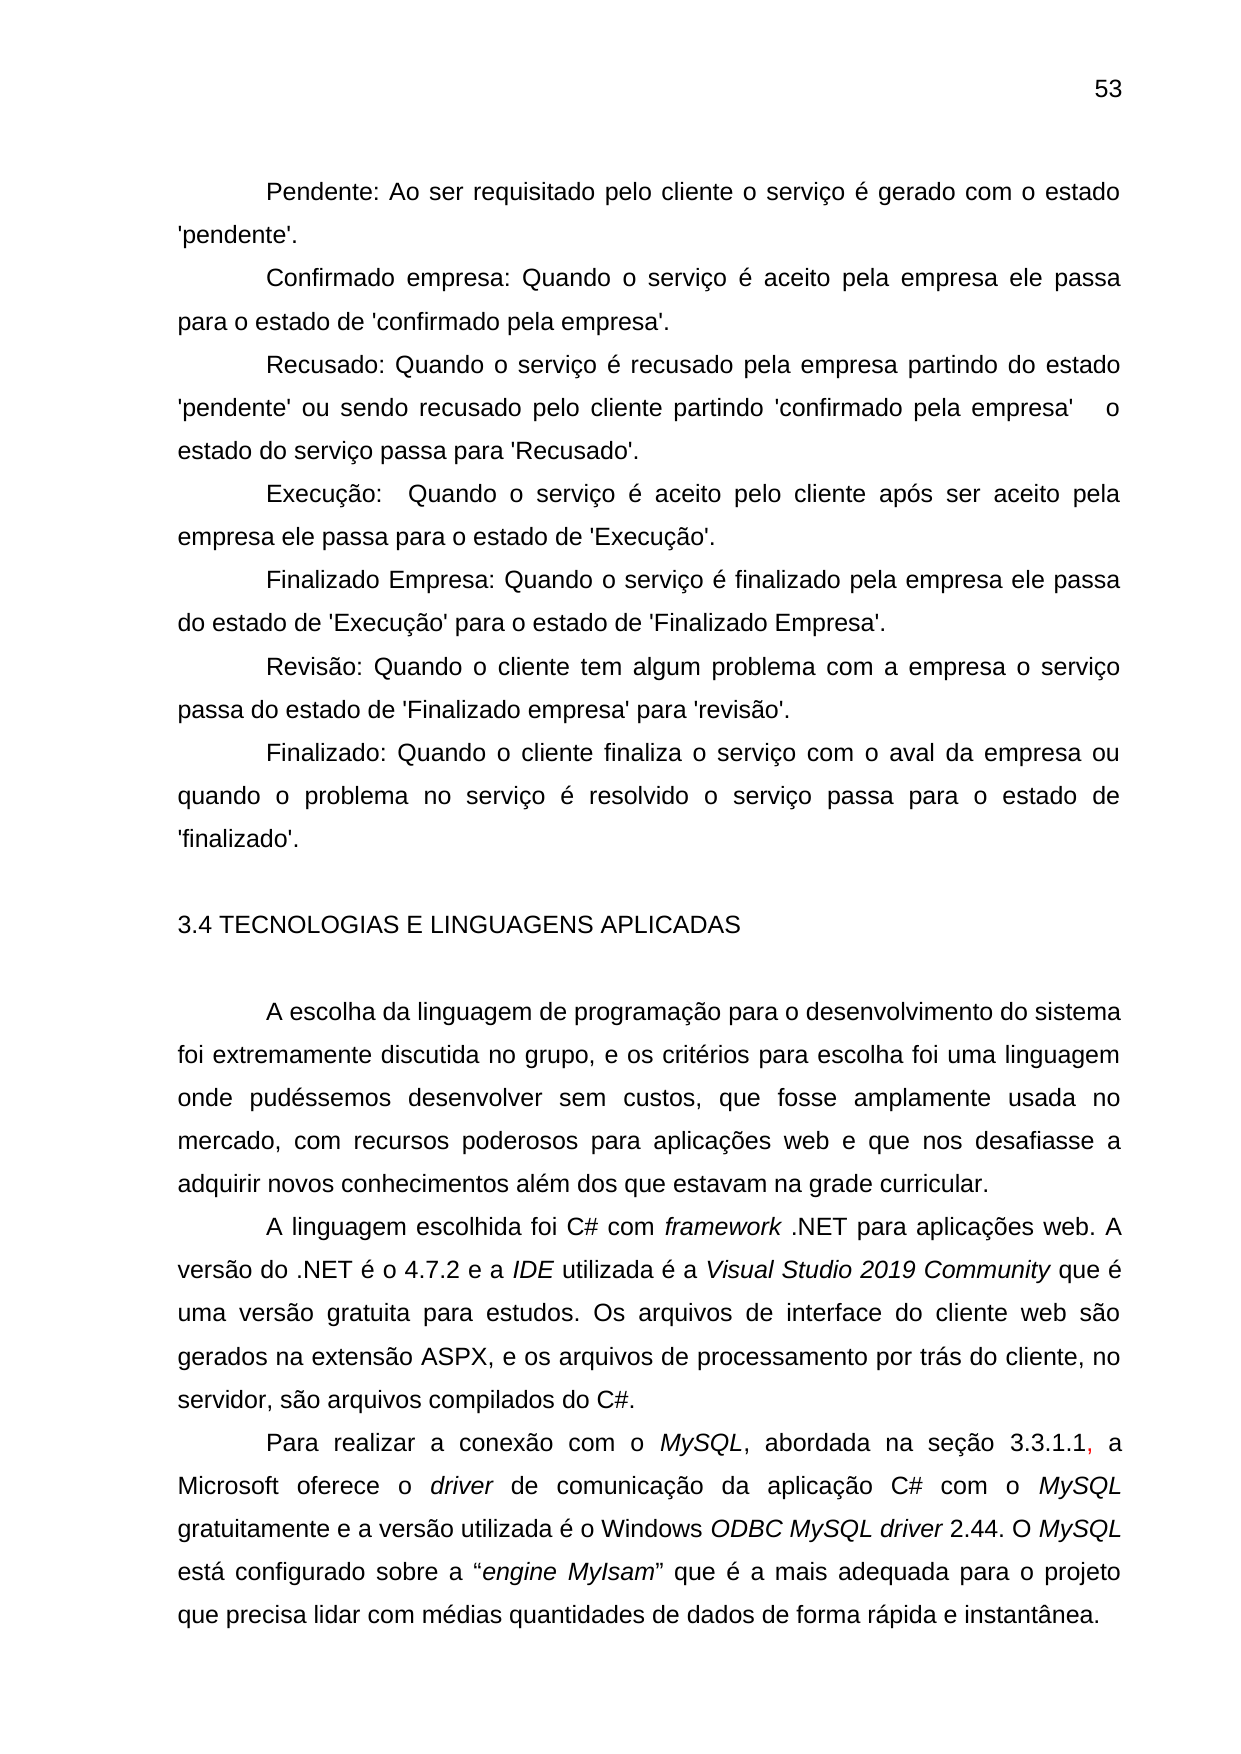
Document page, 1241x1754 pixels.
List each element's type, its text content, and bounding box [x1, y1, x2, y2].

text Finalizado Empresa: Quando o serviço é finalizado pela empresa ele passa do estado de 'Execução' para o estado de 'Finalizado Empresa'. [177, 565, 1122, 637]
text Finalizado: Quando o cliente finaliza o serviço com o aval da empresa ou quando o problema no serviço é resolvido o serviço passa para o estado de 'finalizado'. [177, 738, 1122, 853]
text Pendente: Ao ser requisitado pelo cliente o serviço é gerado com o estado 'pendente'. [177, 177, 1122, 249]
text Revisão: Quando o cliente tem algum problema com a empresa o serviço passa do estado de 'Finalizado empresa' para 'revisão'. [177, 652, 1122, 723]
subtitle tecnologias e linguagens aplicadas [177, 910, 1122, 939]
text Confirmado empresa: Quando o serviço é aceito pela empresa ele passa para o estado de 'confirmado pela empresa'. [177, 263, 1122, 335]
text A escolha da linguagem de programação para o desenvolvimento do sistema foi extremamente discutida no grupo, e os critérios para escolha foi uma linguagem onde pudéssemos desenvolver sem custos, que fosse amplamente usada no mercado, com recursos poderosos para aplicações web e que nos desafiasse a adquirir novos conhecimentos além dos que estavam na grade curricular. [177, 997, 1122, 1198]
text Recusado: Quando o serviço é recusado pela empresa partindo do estado 'pendente' ou sendo recusado pelo cliente partindo 'confirmado pela empresa' o estado do serviço passa para 'Recusado'. [177, 350, 1122, 465]
text Execução: Quando o serviço é aceito pelo cliente após ser aceito pela empresa ele passa para o estado de 'Execução'. [177, 479, 1122, 551]
text A linguagem escolhida foi C# com framework .NET para aplicações web. A versão do .NET é o 4.7.2 e a IDE utilizada é a Visual Studio 2019 Community que é uma versão gratuita para estudos. Os arquivos de interface do cliente web são gerados na extensão ASPX, e os arquivos de processamento por trás do cliente, no servidor, são arquivos compilados do C#. [177, 1212, 1122, 1413]
text Para realizar a conexão com o MySQL, abordada na seção 3.3.1.1, a Microsoft oferece o driver de comunicação da aplicação C# com o MySQL gratuitamente e a versão utilizada é o Windows ODBC MySQL driver 2.44. O MySQL está configurado sobre a “engine MyIsam” que é a mais adequada para o projeto que precisa lidar com médias quantidades de dados de forma rápida e instantânea. [177, 1428, 1122, 1629]
